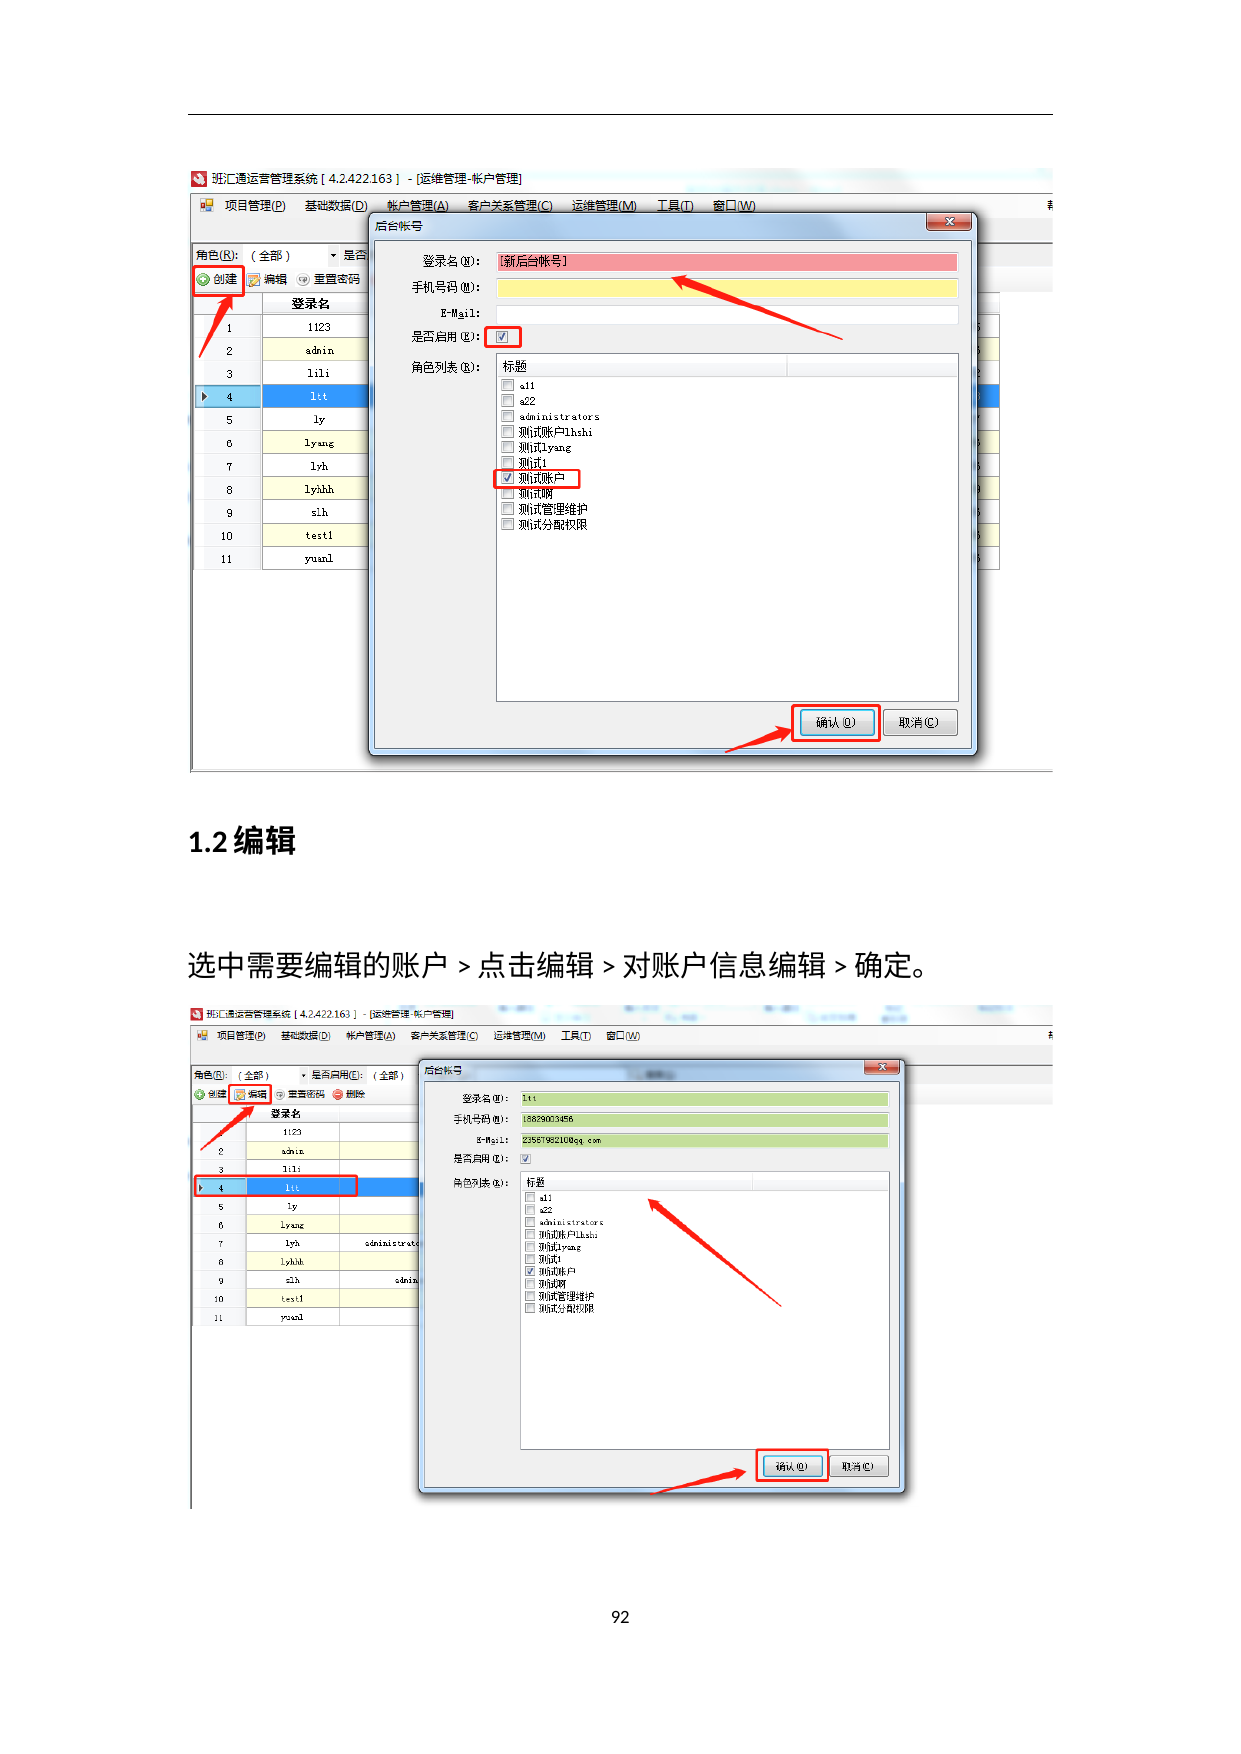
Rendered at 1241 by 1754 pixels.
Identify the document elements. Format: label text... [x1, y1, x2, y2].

picture [187, 1005, 1053, 1509]
picture [187, 168, 1053, 773]
text 选中需要编辑的账户 > 点击编辑 > 对账户信息编辑 > 确定。 [187, 932, 1053, 997]
subtitle 1.2编辑 [187, 807, 1053, 872]
